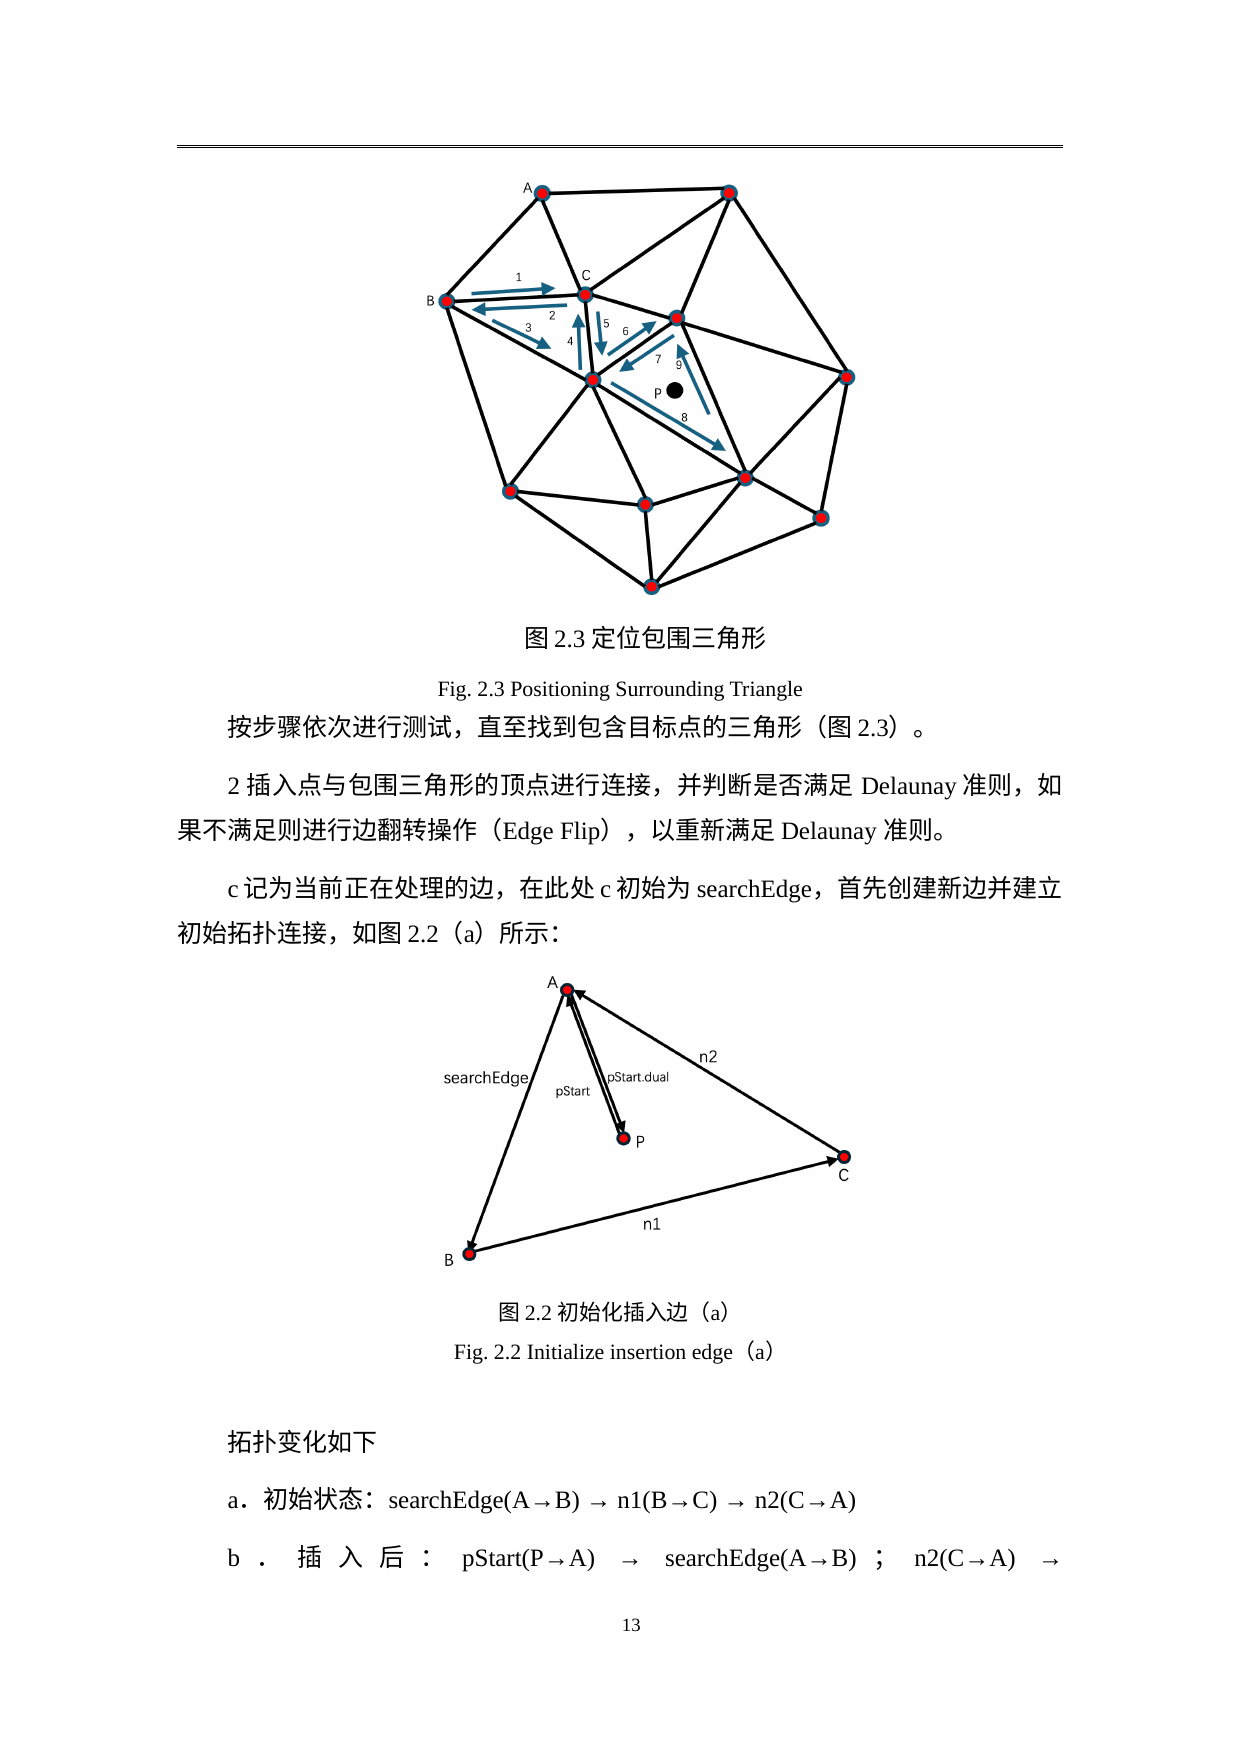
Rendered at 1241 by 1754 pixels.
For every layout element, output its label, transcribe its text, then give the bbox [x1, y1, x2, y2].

picture [423, 178, 867, 600]
text 拓扑变化如下 [177, 1422, 1063, 1458]
text Fig. 2.3 Positioning Surrounding Triangle [177, 676, 1063, 701]
text 图2.3 定位包围三角形 [177, 618, 1063, 654]
picture [432, 971, 858, 1276]
text Fig. 2.2 Initialize insertion edge（a） [177, 1334, 1063, 1366]
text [177, 1538, 1063, 1574]
list c记为当前正在处理的边，在此处c初始为searchEdge，首先创建新边并建立初始拓扑连接，如图2.2（a）所示： [177, 868, 1063, 950]
text 按步骤依次进行测试，直至找到包含目标点的三角形（图2.3）。 [177, 707, 1063, 744]
text a．初始状态：searchEdge(A→B) → n1(B→C) → n2(C→A) [177, 1480, 1063, 1516]
text 2 插入点与包围三角形的顶点进行连接，并判断是否满足Delaunay准则，如果不满足则进行边翻转操作（Edge Flip），以重新满足 Delaunay 准则。 [177, 765, 1063, 847]
text 图2.2 初始化插入边（a） [177, 1294, 1063, 1326]
